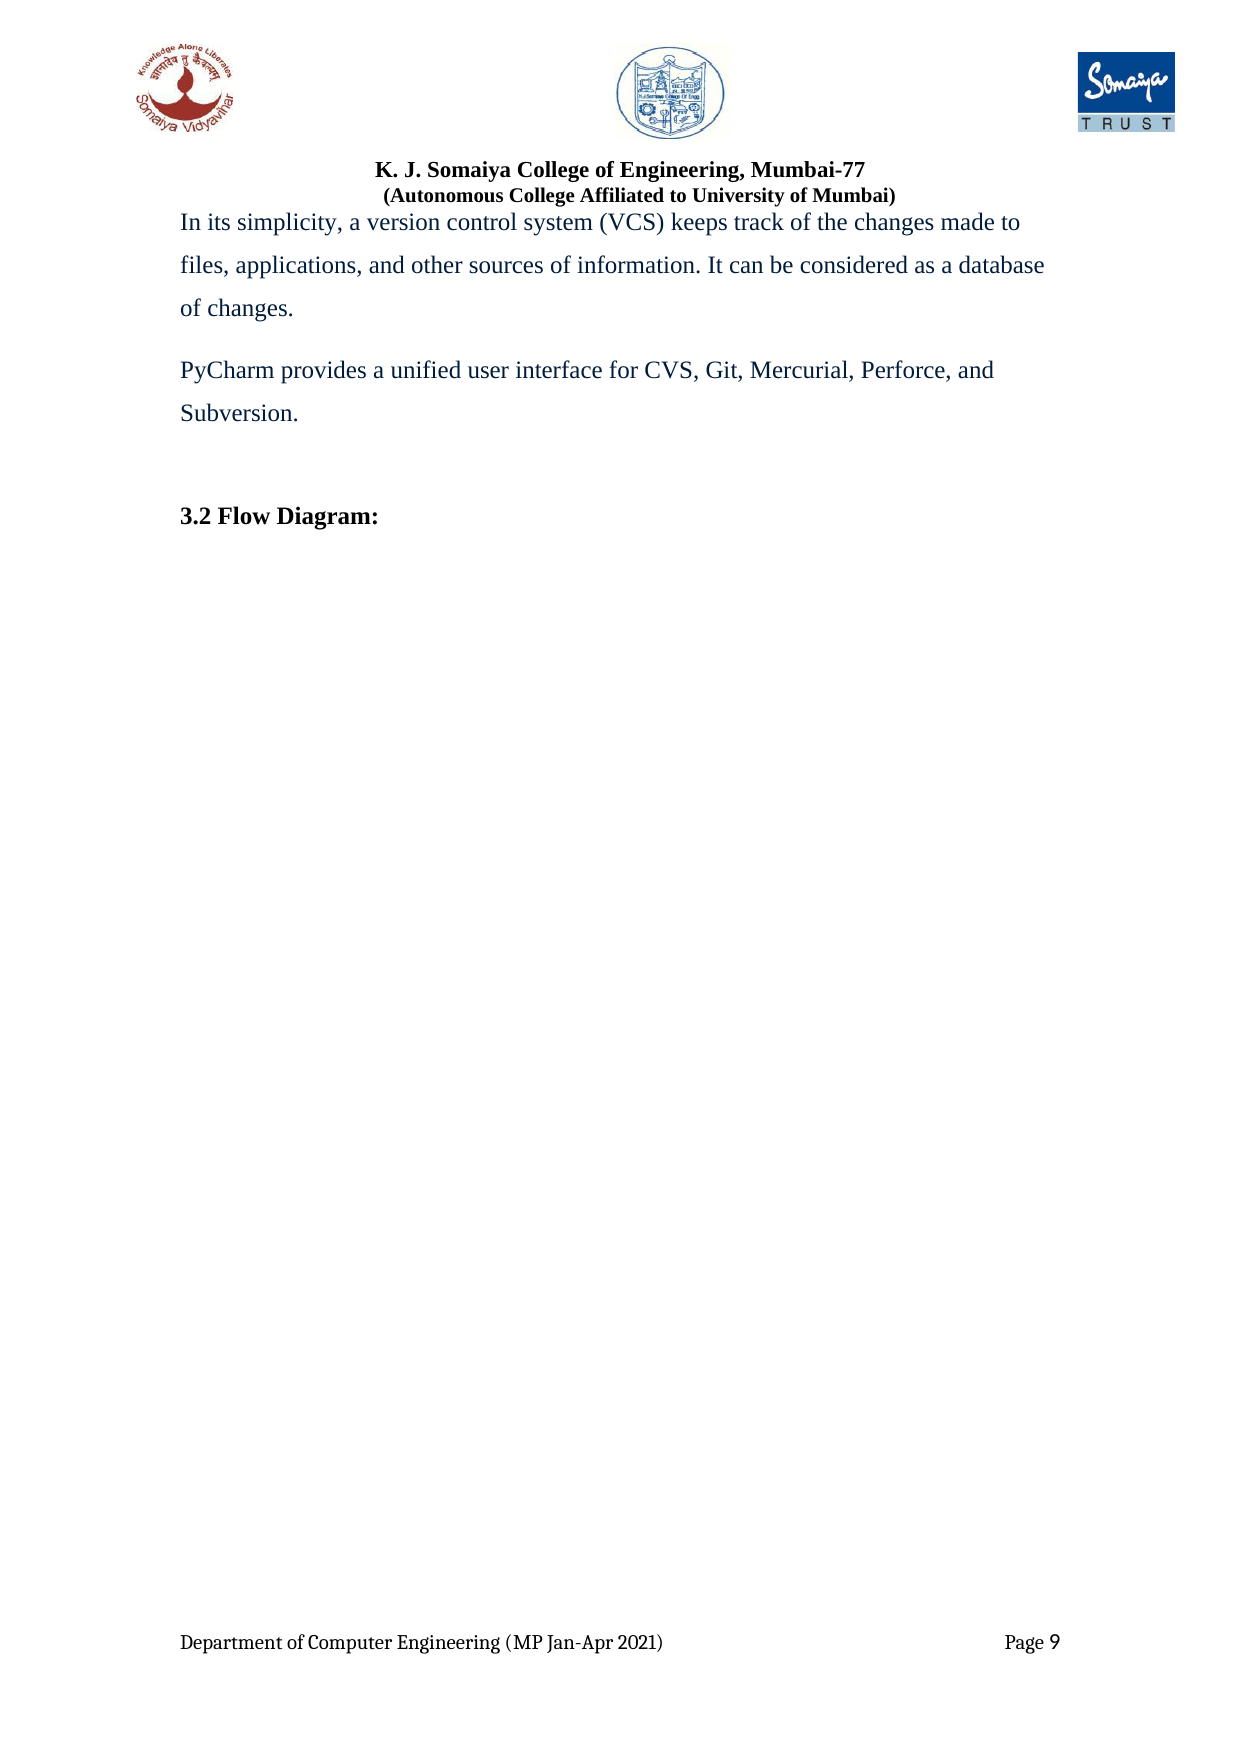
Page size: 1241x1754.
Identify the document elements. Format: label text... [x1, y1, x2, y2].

picture [593, 43, 732, 150]
text In its simplicity, a version control system (VCS) keeps track of the changes made to files, applications, and other sources of information. It can be considered as a database of changes. [180, 207, 1060, 322]
picture [1077, 52, 1175, 132]
picture [136, 44, 233, 132]
text 3.2 Flow Diagram: [180, 501, 1060, 530]
text PyCharm provides a unified user interface for CVS, Git, Mercurial, Perforce, and Subversion. [180, 355, 1060, 427]
